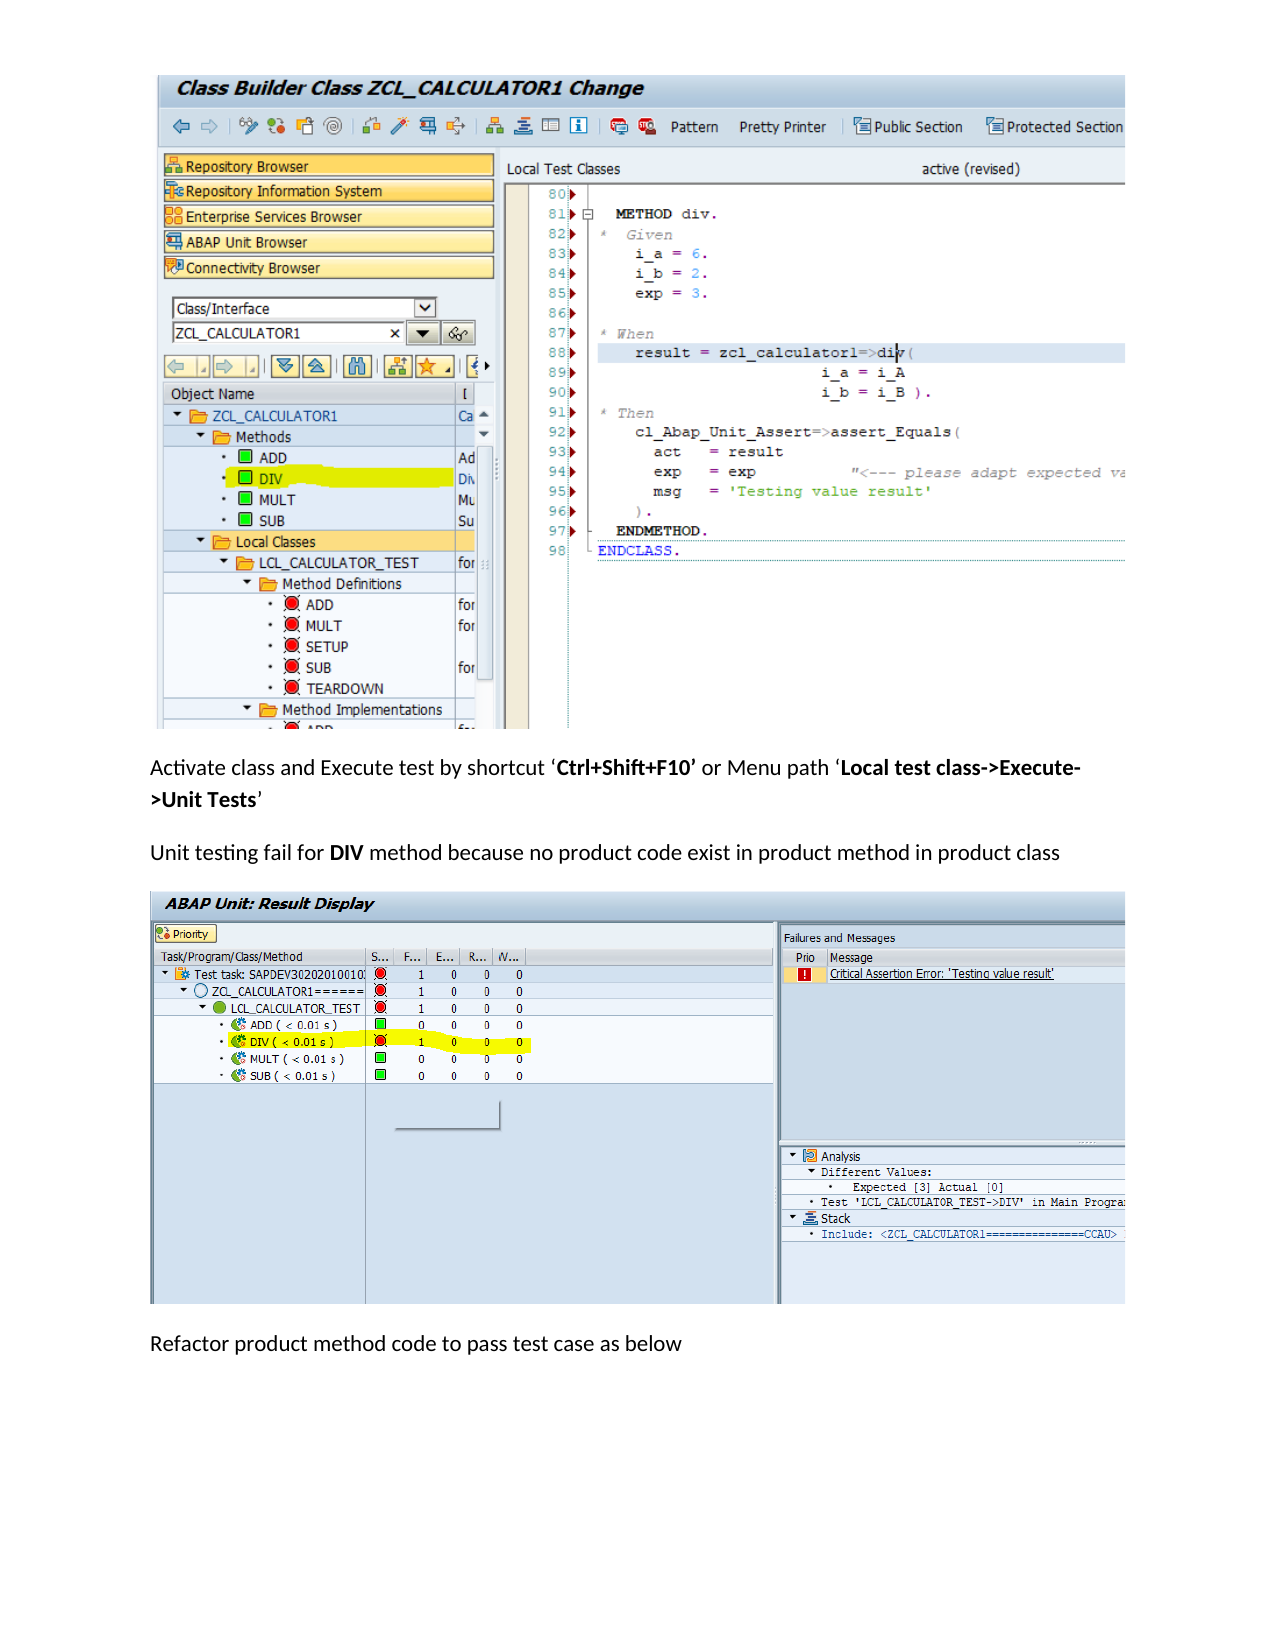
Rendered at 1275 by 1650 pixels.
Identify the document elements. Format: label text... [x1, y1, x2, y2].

text Activate class and Execute test by shortcut ‘Ctrl+Shift+F10’ or Menu path ‘Local test class->Execute->Unit Tests’ [150, 753, 1125, 813]
picture [150, 75, 1125, 729]
text Unit testing fail for DIV method because no product code exist in product method in product class [150, 838, 1125, 866]
picture [150, 891, 1125, 1304]
text Refactor product method code to pass test case as below [150, 1329, 1125, 1357]
